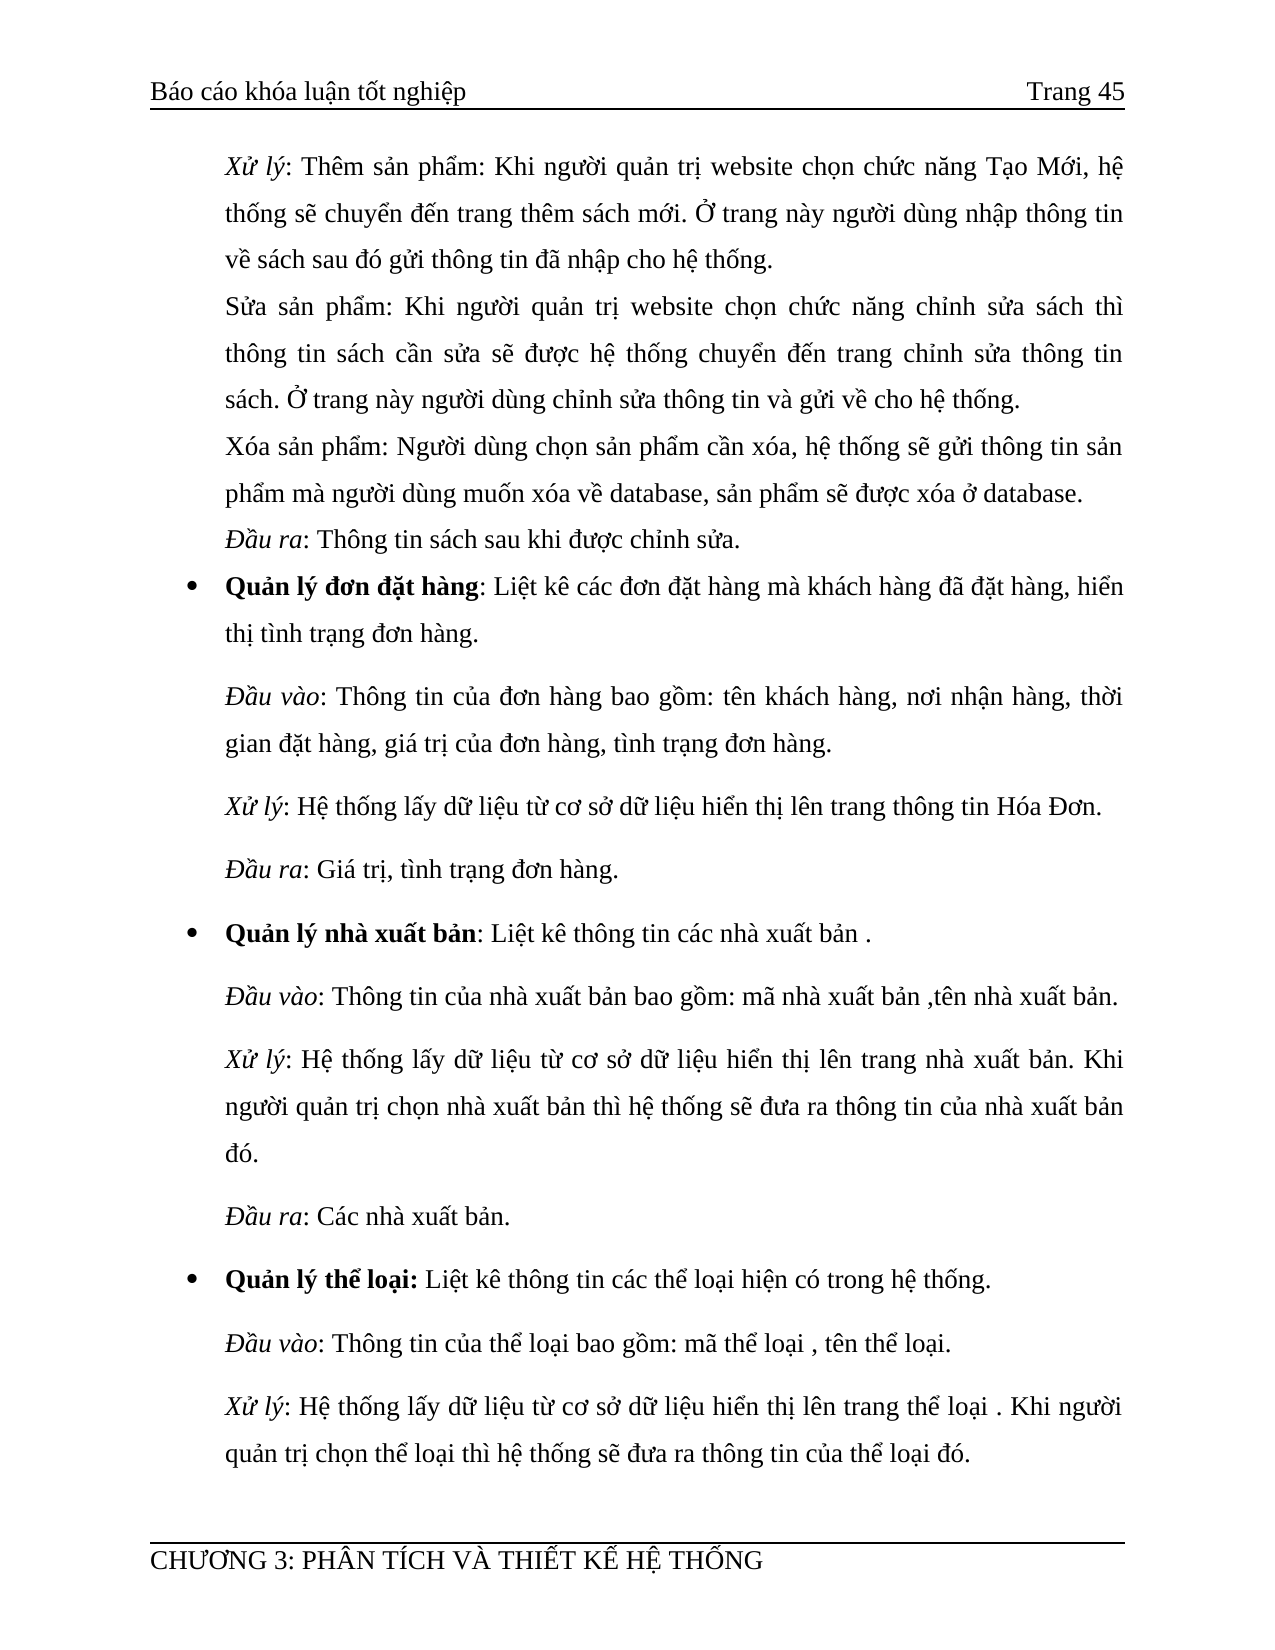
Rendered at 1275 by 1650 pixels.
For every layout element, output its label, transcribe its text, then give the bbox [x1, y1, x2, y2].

list Sửa sản phẩm: Khi người quản trị website chọn chức năng chỉnh sửa sách thì thông tin sách cần sửa sẽ được hệ thống chuyển đến trang chỉnh sửa thông tin sách. Ở trang này người dùng chỉnh sửa thông tin và gửi về cho hệ thống. [225, 290, 1125, 414]
list Quản lý đơn đặt hàng: Liệt kê các đơn đặt hàng mà khách hàng đã đặt hàng, hiển thị tình trạng đơn hàng. [187, 570, 1125, 648]
text Đầu vào: Thông tin của thể loại bao gồm: mã thể loại , tên thể loại. [225, 1327, 1125, 1358]
list Xử lý: Thêm sản phẩm: Khi người quản trị website chọn chức năng Tạo Mới, hệ thống sẽ chuyển đến trang thêm sách mới. Ở trang này người dùng nhập thông tin về sách sau đó gửi thông tin đã nhập cho hệ thống. [225, 150, 1125, 274]
list Xóa sản phẩm: Người dùng chọn sản phẩm cần xóa, hệ thống sẽ gửi thông tin sản phẩm mà người dùng muốn xóa về database, sản phẩm sẽ được xóa ở database. [225, 430, 1125, 508]
text Đầu ra: Giá trị, tình trạng đơn hàng. [150, 853, 1125, 884]
text Xử lý: Hệ thống lấy dữ liệu từ cơ sở dữ liệu hiển thị lên trang thể loại . Khi người quản trị chọn thể loại thì hệ thống sẽ đưa ra thông tin của thể loại đó. [225, 1391, 1125, 1468]
text Đầu ra: Các nhà xuất bản. [150, 1200, 1125, 1231]
list Đầu ra: Thông tin sách sau khi được chỉnh sửa. [225, 523, 1125, 554]
text Xử lý: Hệ thống lấy dữ liệu từ cơ sở dữ liệu hiển thị lên trang thông tin Hóa Đơn. [150, 790, 1125, 821]
list Quản lý nhà xuất bản: Liệt kê thông tin các nhà xuất bản . [187, 917, 1125, 948]
text Đầu vào: Thông tin của nhà xuất bản bao gồm: mã nhà xuất bản ,tên nhà xuất bản. [225, 980, 1125, 1011]
list Quản lý thể loại: Liệt kê thông tin các thể loại hiện có trong hệ thống. [187, 1264, 1125, 1295]
text Xử lý: Hệ thống lấy dữ liệu từ cơ sở dữ liệu hiển thị lên trang nhà xuất bản. Khi người quản trị chọn nhà xuất bản thì hệ thống sẽ đưa ra thông tin của nhà xuất bản đó. [225, 1044, 1125, 1168]
text Đầu vào: Thông tin của đơn hàng bao gồm: tên khách hàng, nơi nhận hàng, thời gian đặt hàng, giá trị của đơn hàng, tình trạng đơn hàng. [225, 680, 1125, 758]
